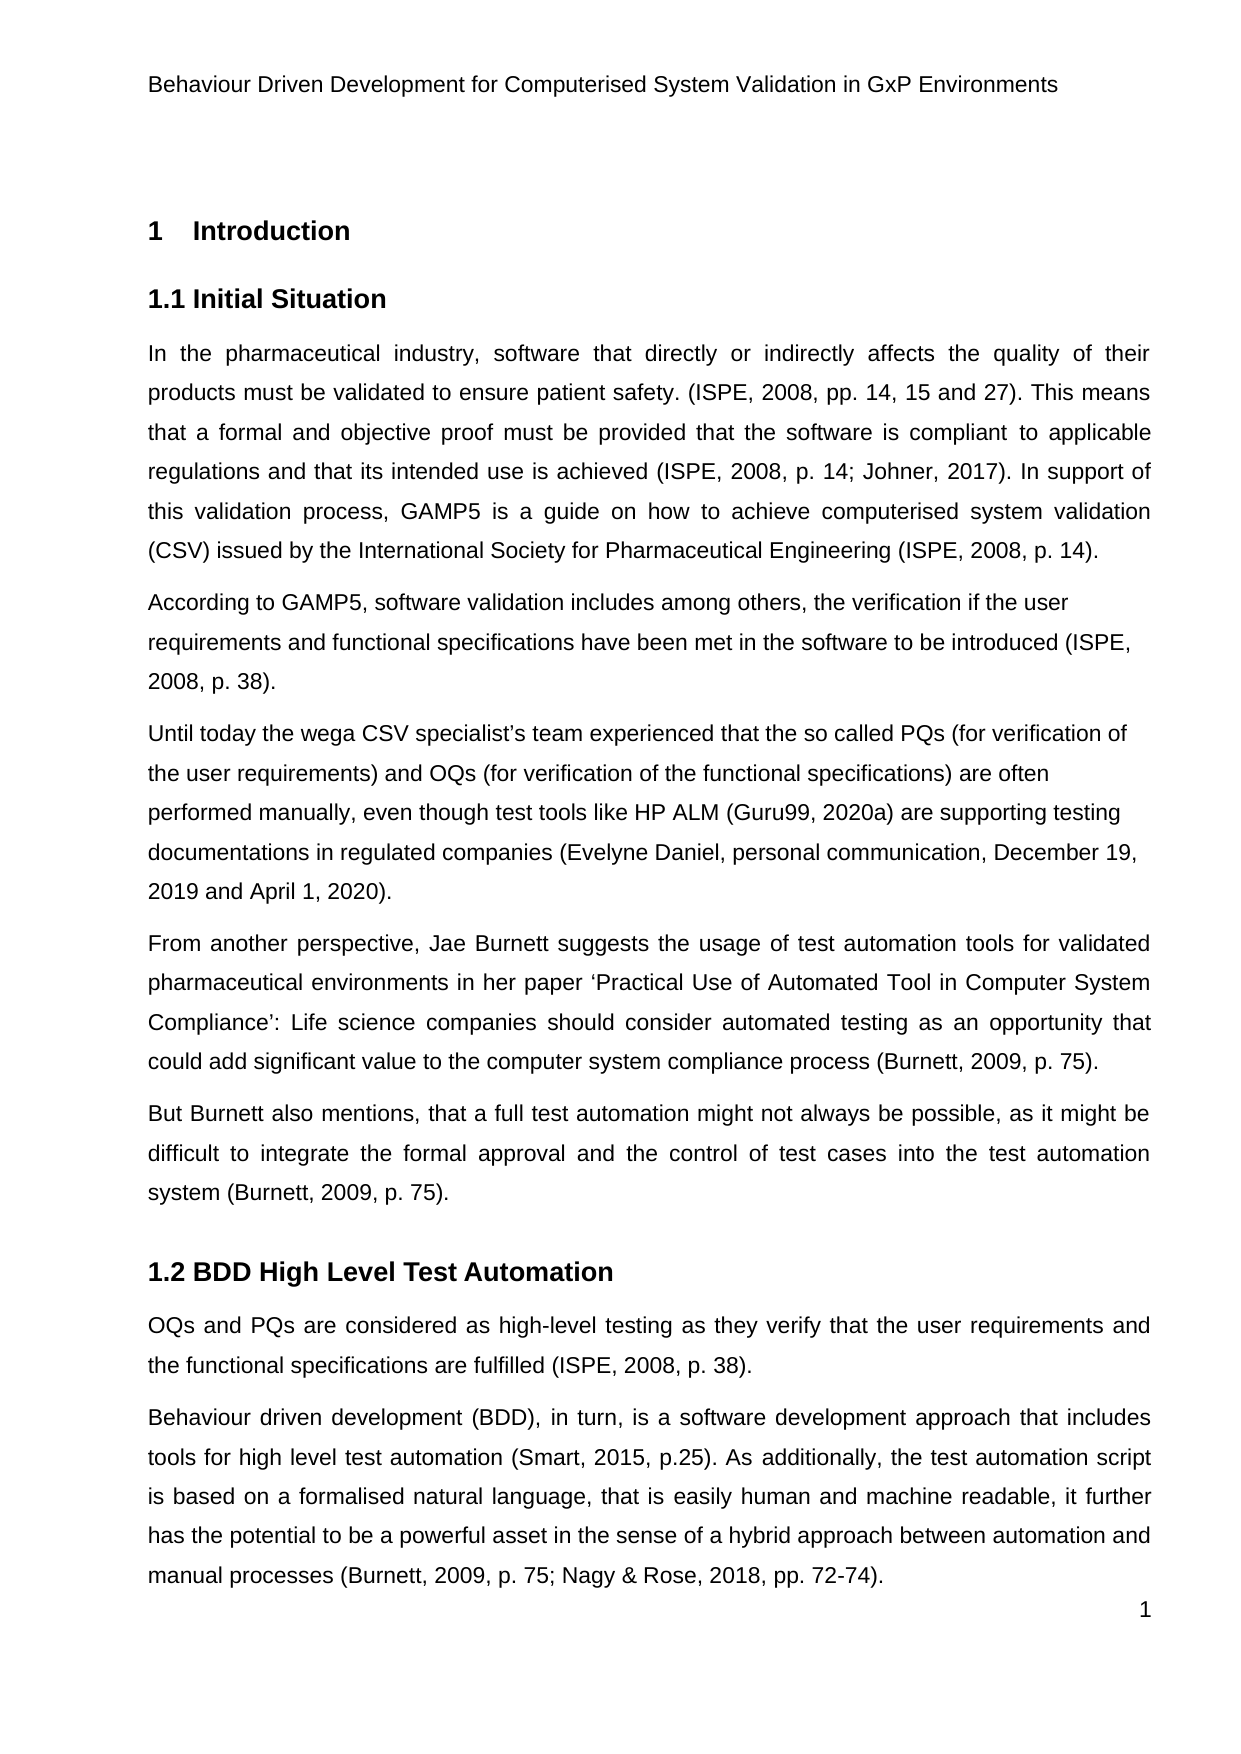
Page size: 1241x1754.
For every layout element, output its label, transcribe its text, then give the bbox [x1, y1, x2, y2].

text According to GAMP5, software validation includes among others, the verification if the user requirements and functional specifications have been met in the software to be introduced (ISPE, 2008, p. 38). [148, 589, 1152, 694]
subtitle Initial Situation [148, 283, 1152, 315]
text From another perspective, Jae Burnett suggests the usage of test automation tools for validated pharmaceutical environments in her paper ‘Practical Use of Automated Tool in Computer System Compliance’: Life science companies should consider automated testing as an opportunity that could add significant value to the computer system compliance process (Burnett, 2009, p. 75). [148, 930, 1152, 1075]
text Behaviour driven development (BDD), in turn, is a software development approach that includes tools for high level test automation (Smart, 2015, p.25). As additionally, the test automation script is based on a formalised natural language, that is easily human and machine readable, it further has the potential to be a powerful asset in the sense of a hybrid approach between automation and manual processes (Burnett, 2009, p. 75; Nagy & Rose, 2018, pp. 72-74). [148, 1404, 1152, 1588]
text Until today the wega CSV specialist’s team experienced that the so called PQs (for verification of the user requirements) and OQs (for verification of the functional specifications) are often performed manually, even though test tools like HP ALM (Guru99, 2020a) are supporting testing documentations in regulated companies (Evelyne Daniel, personal communication, December 19, 2019 and April 1, 2020). [148, 720, 1152, 904]
text In the pharmaceutical industry, software that directly or indirectly affects the quality of their products must be validated to ensure patient safety. (ISPE, 2008, pp. 14, 15 and 27). This means that a formal and objective proof must be provided that the software is compliant to applicable regulations and that its intended use is achieved (ISPE, 2008, p. 14; Johner, 2017). In support of this validation process, GAMP5 is a guide on how to achieve computerised system validation (CSV) issued by the International Society for Pharmaceutical Engineering (ISPE, 2008, p. 14). [148, 340, 1152, 563]
subtitle BDD High Level Test Automation [148, 1256, 1152, 1287]
subtitle Introduction [148, 215, 1152, 246]
text But Burnett also mentions, that a full test automation might not always be possible, as it might be difficult to integrate the formal approval and the control of test cases into the test automation system (Burnett, 2009, p. 75). [148, 1100, 1152, 1206]
text OQs and PQs are considered as high-level testing as they verify that the user requirements and the functional specifications are fulfilled (ISPE, 2008, p. 38). [148, 1312, 1152, 1378]
